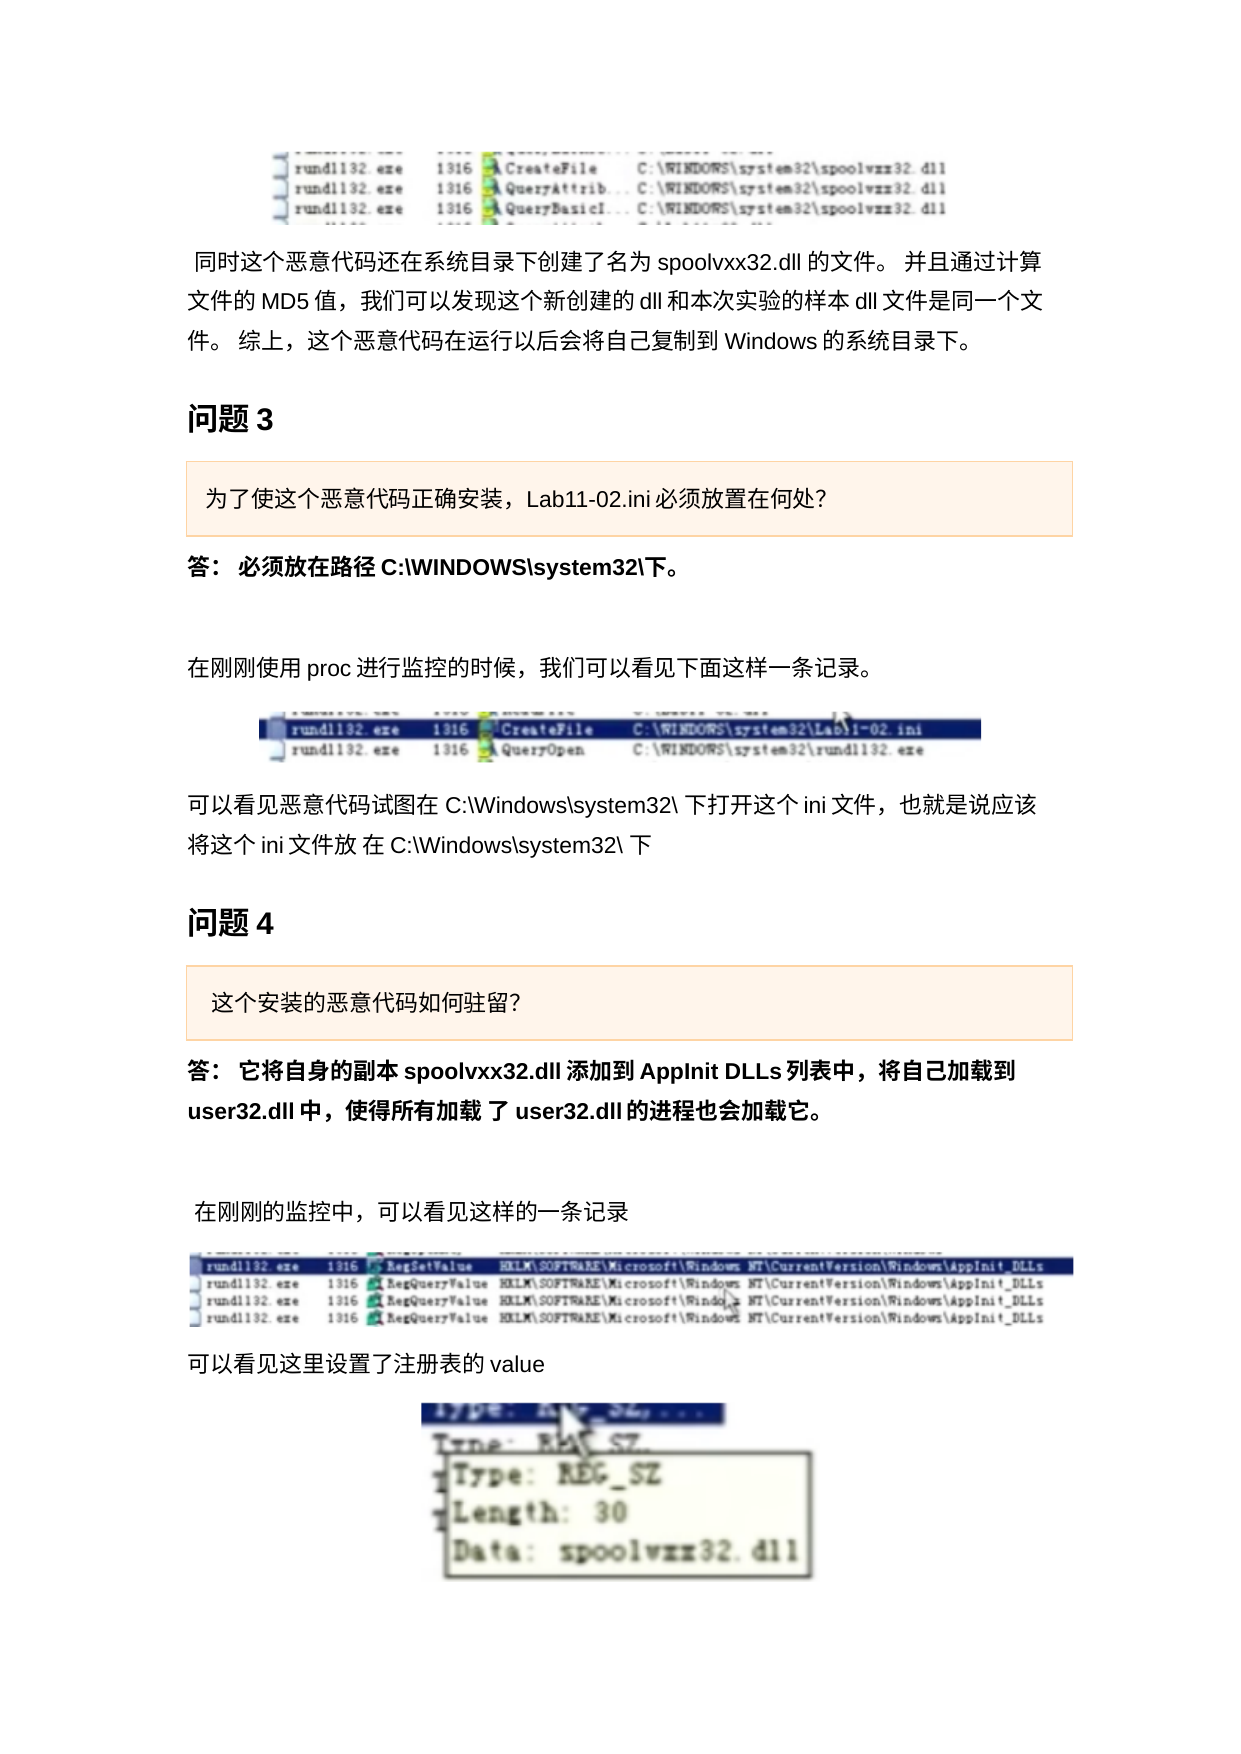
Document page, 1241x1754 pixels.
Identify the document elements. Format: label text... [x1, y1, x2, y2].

picture [270, 150, 970, 225]
table_header 为了使这个恶意代码正确安装，Lab11-02.ini必须放置在何处？ [187, 462, 1072, 535]
text 答： 必须放在路径C:\WINDOWS\system32\下。 [187, 549, 1053, 582]
picture [420, 1397, 820, 1582]
text 问题3 [187, 394, 1053, 439]
text 同时这个恶意代码还在系统目录下创建了名为 spoolvxx32.dll 的文件。 并且通过计算文件的MD5值，我们可以发现这个新创建的dll和本次实验的样本dll文件是同一个文件。 综上，这个恶意代码在运行以后会将自己复制到Windows的系统目录下。 [187, 243, 1053, 356]
text 答： 它将自身的副本spoolvxx32.dll添加到AppInit DLLs列表中，将自己加载到user32.dll中，使得所有加载 了user32.dll的进程也会加载它。 [187, 1053, 1053, 1126]
text 可以看见这里设置了注册表的value [187, 1345, 1053, 1379]
text 可以看见恶意代码试图在 C:\Windows\system32\ 下打开这个ini文件，也就是说应该将这个ini文件放 在C:\Windows\system32\ 下 [187, 787, 1053, 860]
picture [187, 1245, 1074, 1327]
text 在刚刚使用proc进行监控的时候，我们可以看见下面这样一条记录。 [187, 649, 1053, 683]
text 问题4 [187, 898, 1053, 943]
picture [259, 701, 982, 769]
text 在刚刚的监控中，可以看见这样的一条记录 [187, 1193, 1053, 1227]
table_header 这个安装的恶意代码如何驻留？ [187, 967, 1072, 1039]
